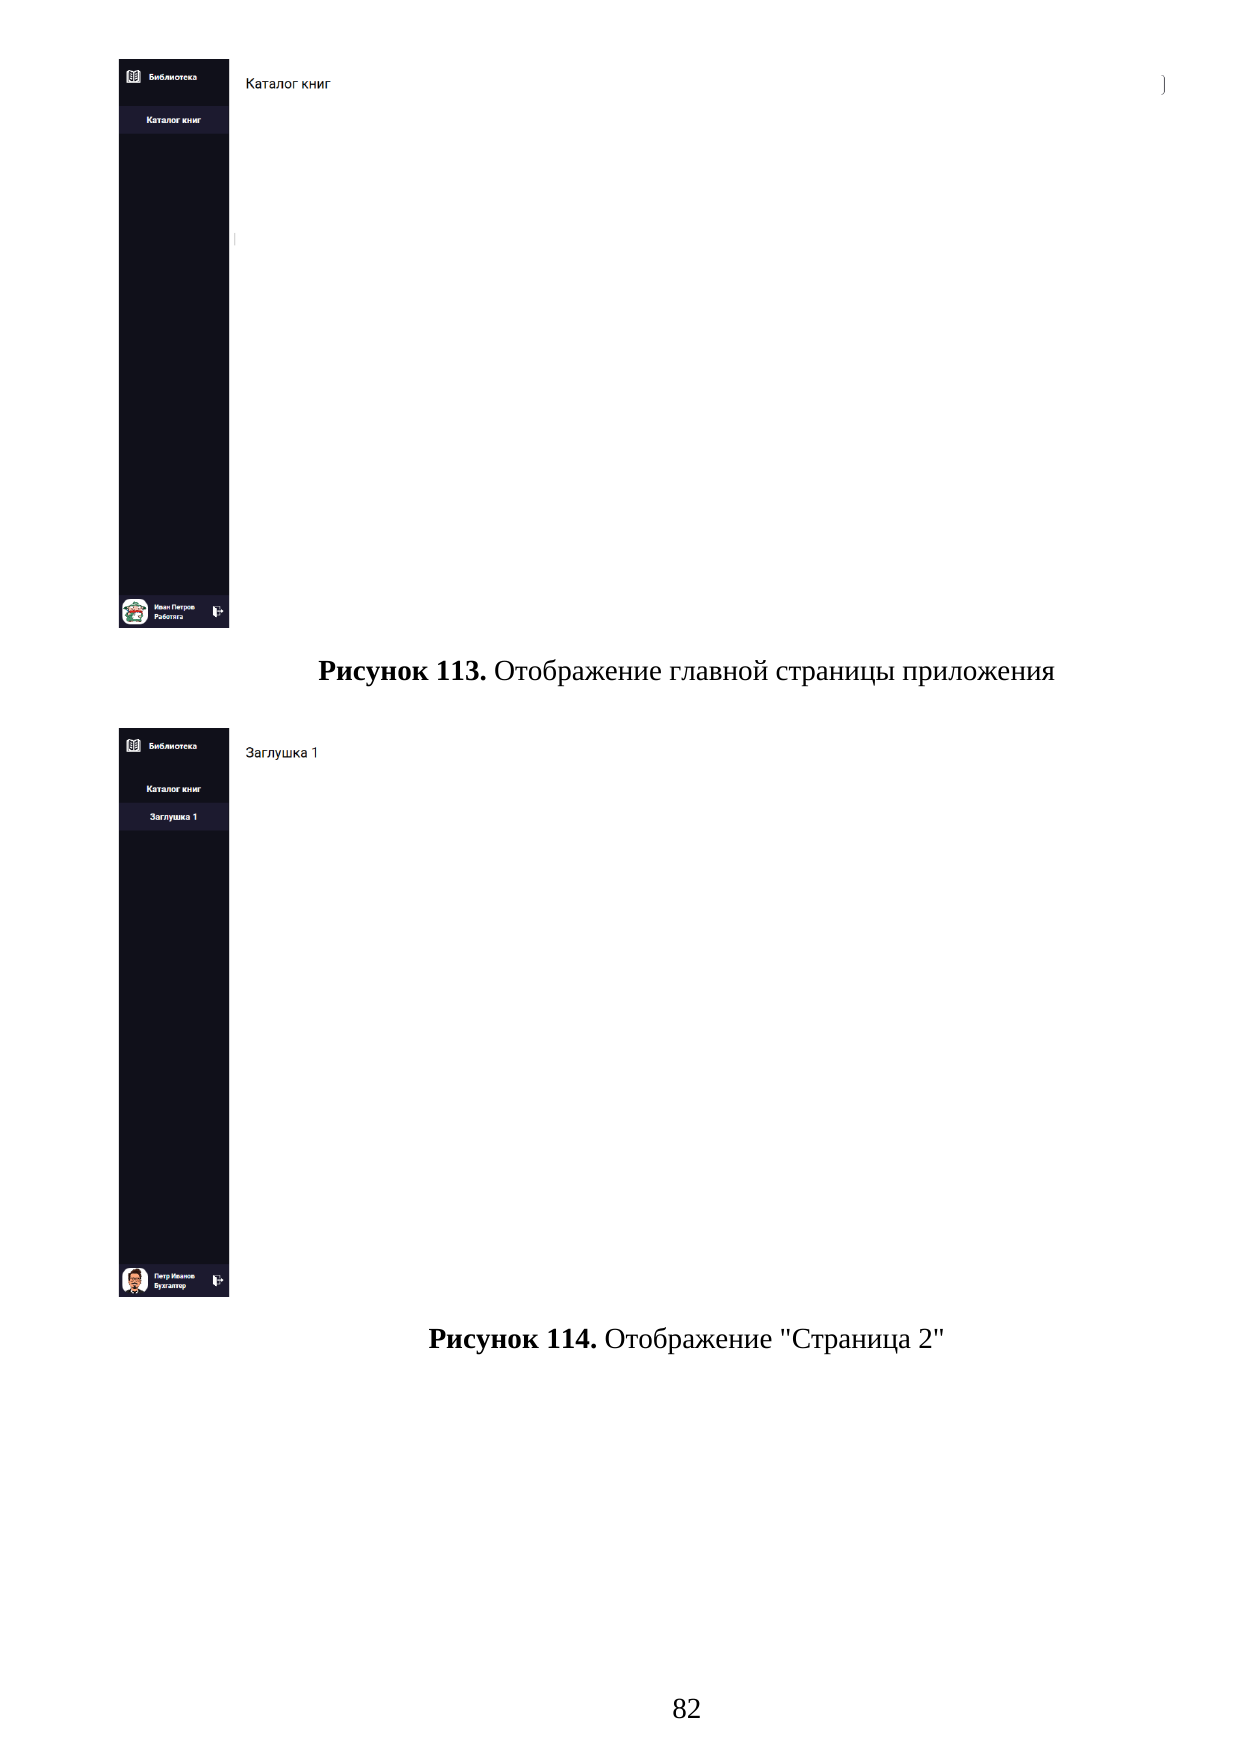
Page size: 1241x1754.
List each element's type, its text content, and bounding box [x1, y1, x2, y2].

picture [118, 59, 1181, 628]
text Рисунок 114. Отображение "Страница 2" [118, 1322, 1181, 1355]
text Рисунок 113. Отображение главной страницы приложения [118, 653, 1181, 686]
picture [118, 728, 1181, 1297]
